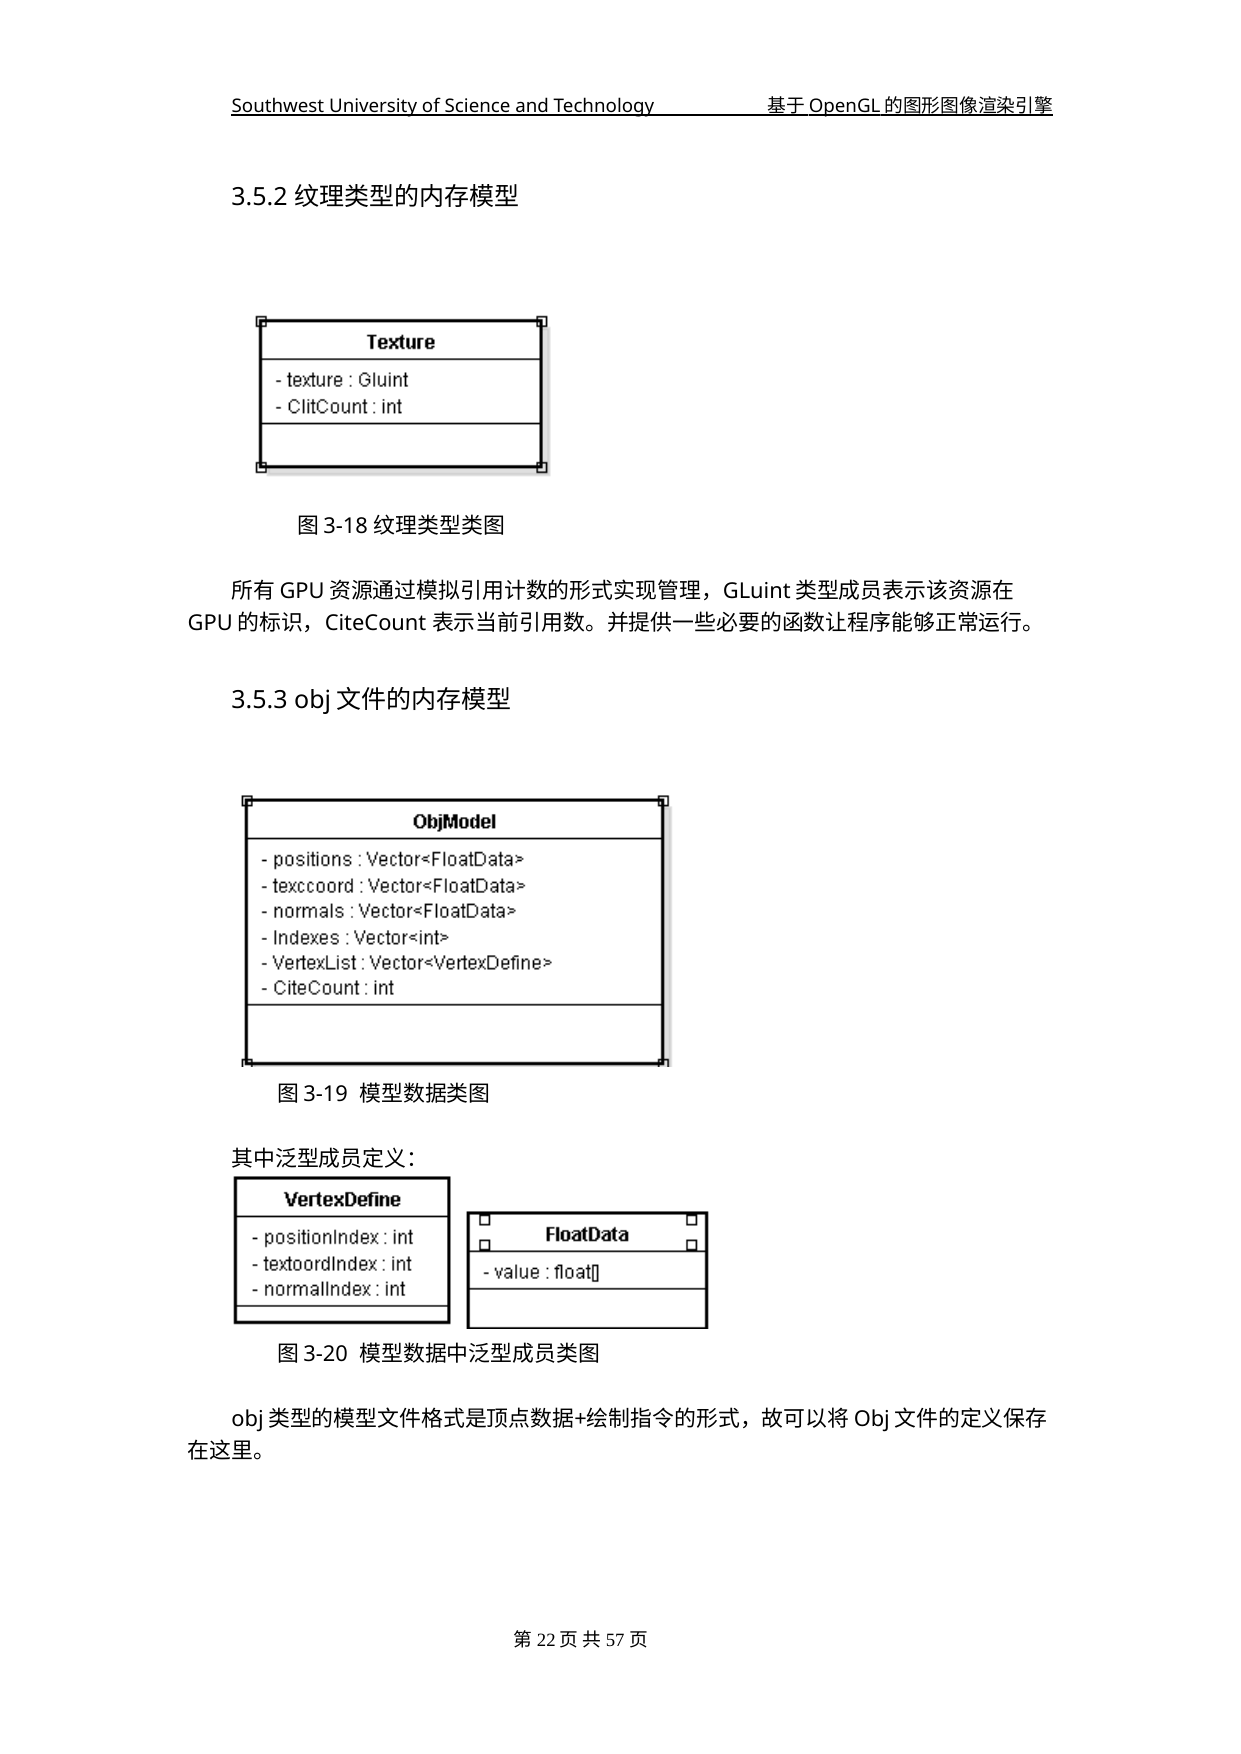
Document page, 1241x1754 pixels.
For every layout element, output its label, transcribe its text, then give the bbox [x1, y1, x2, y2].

picture [231, 1172, 721, 1329]
text 其中泛型成员定义： [187, 1140, 1053, 1173]
text 图3-18 纹理类型类图 [187, 508, 1053, 540]
text 图3-19 模型数据类图 [187, 1075, 1053, 1108]
text obj类型的模型文件格式是顶点数据+绘制指令的形式，故可以将Obj文件的定义保存在这里。 [187, 1400, 1053, 1465]
picture [231, 791, 677, 1067]
text 所有GPU资源通过模拟引用计数的形式实现管理，GLuint类型成员表示该资源在GPU的标识，CiteCount 表示当前引用数。并提供一些必要的函数让程序能够正常运行。 [187, 573, 1053, 638]
picture [231, 288, 579, 500]
text 图3-20 模型数据中泛型成员类图 [187, 1335, 1053, 1368]
subtitle 3.5.3 obj文件的内存模型 [187, 665, 1053, 730]
subtitle 3.5.2 纹理类型的内存模型 [187, 162, 1053, 227]
